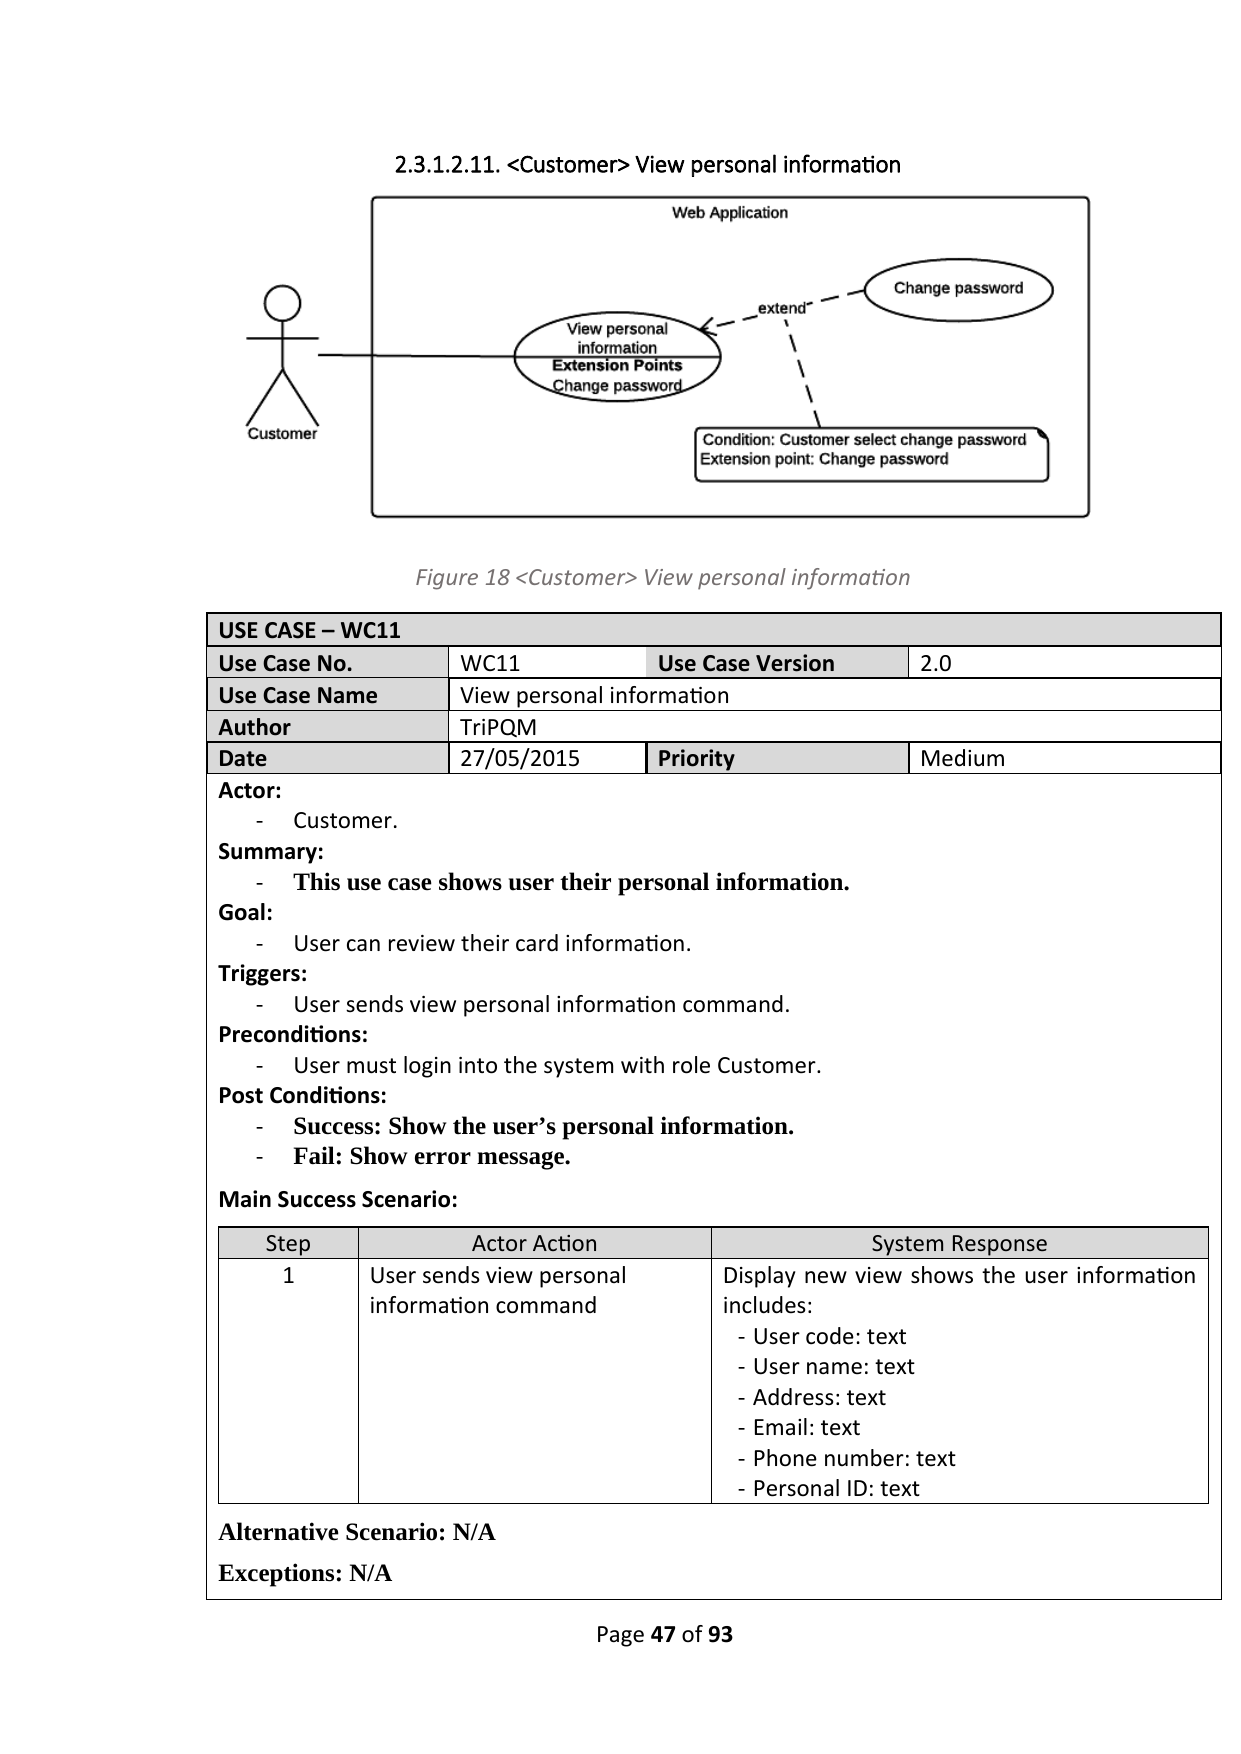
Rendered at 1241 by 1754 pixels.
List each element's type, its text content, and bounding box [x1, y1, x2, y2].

table_cell View personal information [450, 679, 1220, 710]
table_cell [207, 774, 1221, 1599]
table_cell Use Case No. [207, 647, 448, 677]
table_cell Date [208, 743, 448, 773]
table_cell Use Case Name [208, 678, 448, 710]
subtitle <Customer> View personal information [394, 148, 1122, 178]
table_cell Priority [648, 743, 908, 773]
table_cell TriPQM [449, 711, 1221, 741]
table_cell WC11 [449, 647, 646, 677]
table_cell Use Case Version [646, 647, 908, 677]
table_header USE CASE – WC11 [208, 614, 1220, 645]
table_cell Medium [910, 743, 1220, 773]
table_cell Author [207, 711, 448, 741]
table_cell 2.0 [909, 647, 1221, 677]
table_cell 27/05/2015 [450, 743, 645, 773]
picture [207, 180, 1122, 542]
